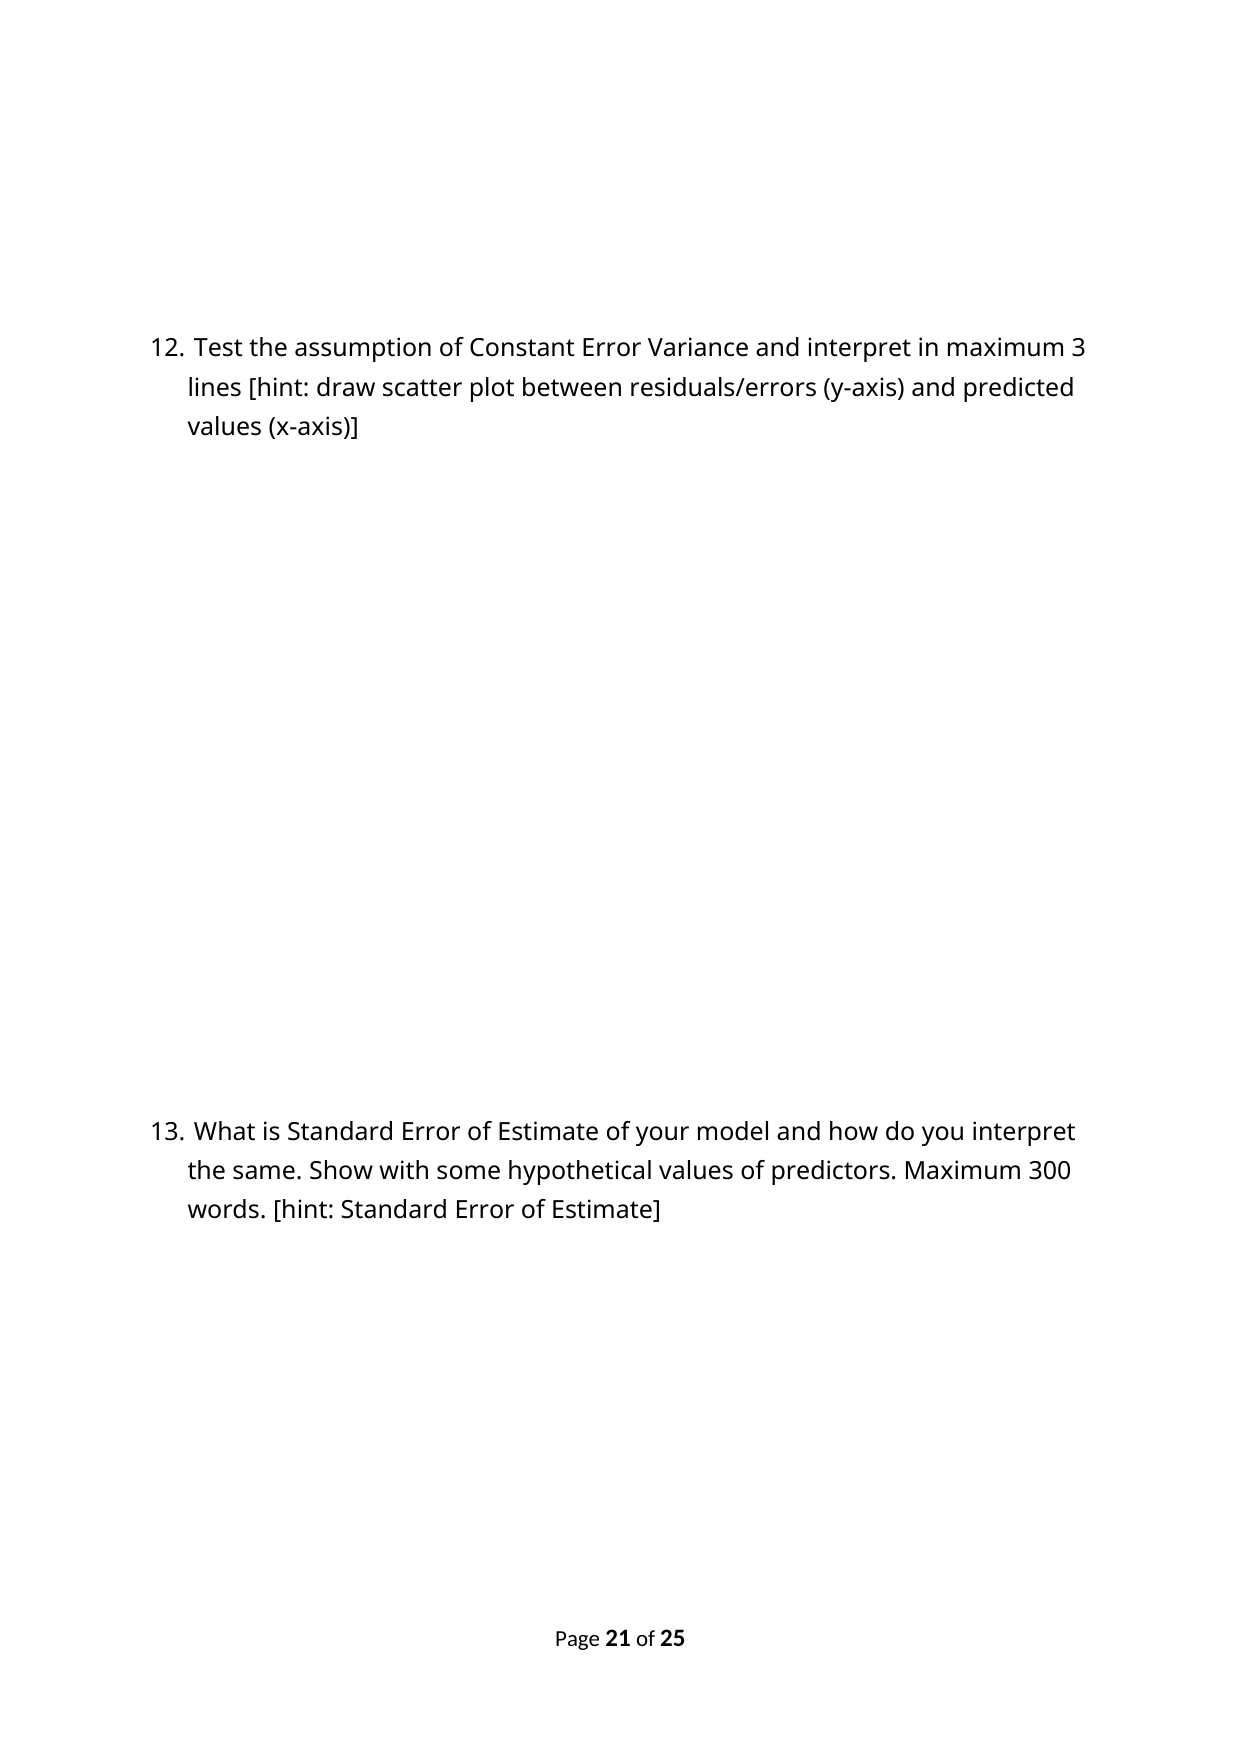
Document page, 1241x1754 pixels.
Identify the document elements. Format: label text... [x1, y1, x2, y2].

list What is Standard Error of Estimate of your model and how do you interpret the same. Show with some hypothetical values of predictors. Maximum 300 words. [hint: Standard Error of Estimate] [150, 1113, 1090, 1226]
list Test the assumption of Constant Error Variance and interpret in maximum 3 lines [hint: draw scatter plot between residuals/errors (y-axis) and predicted values (x-axis)] [150, 330, 1090, 442]
